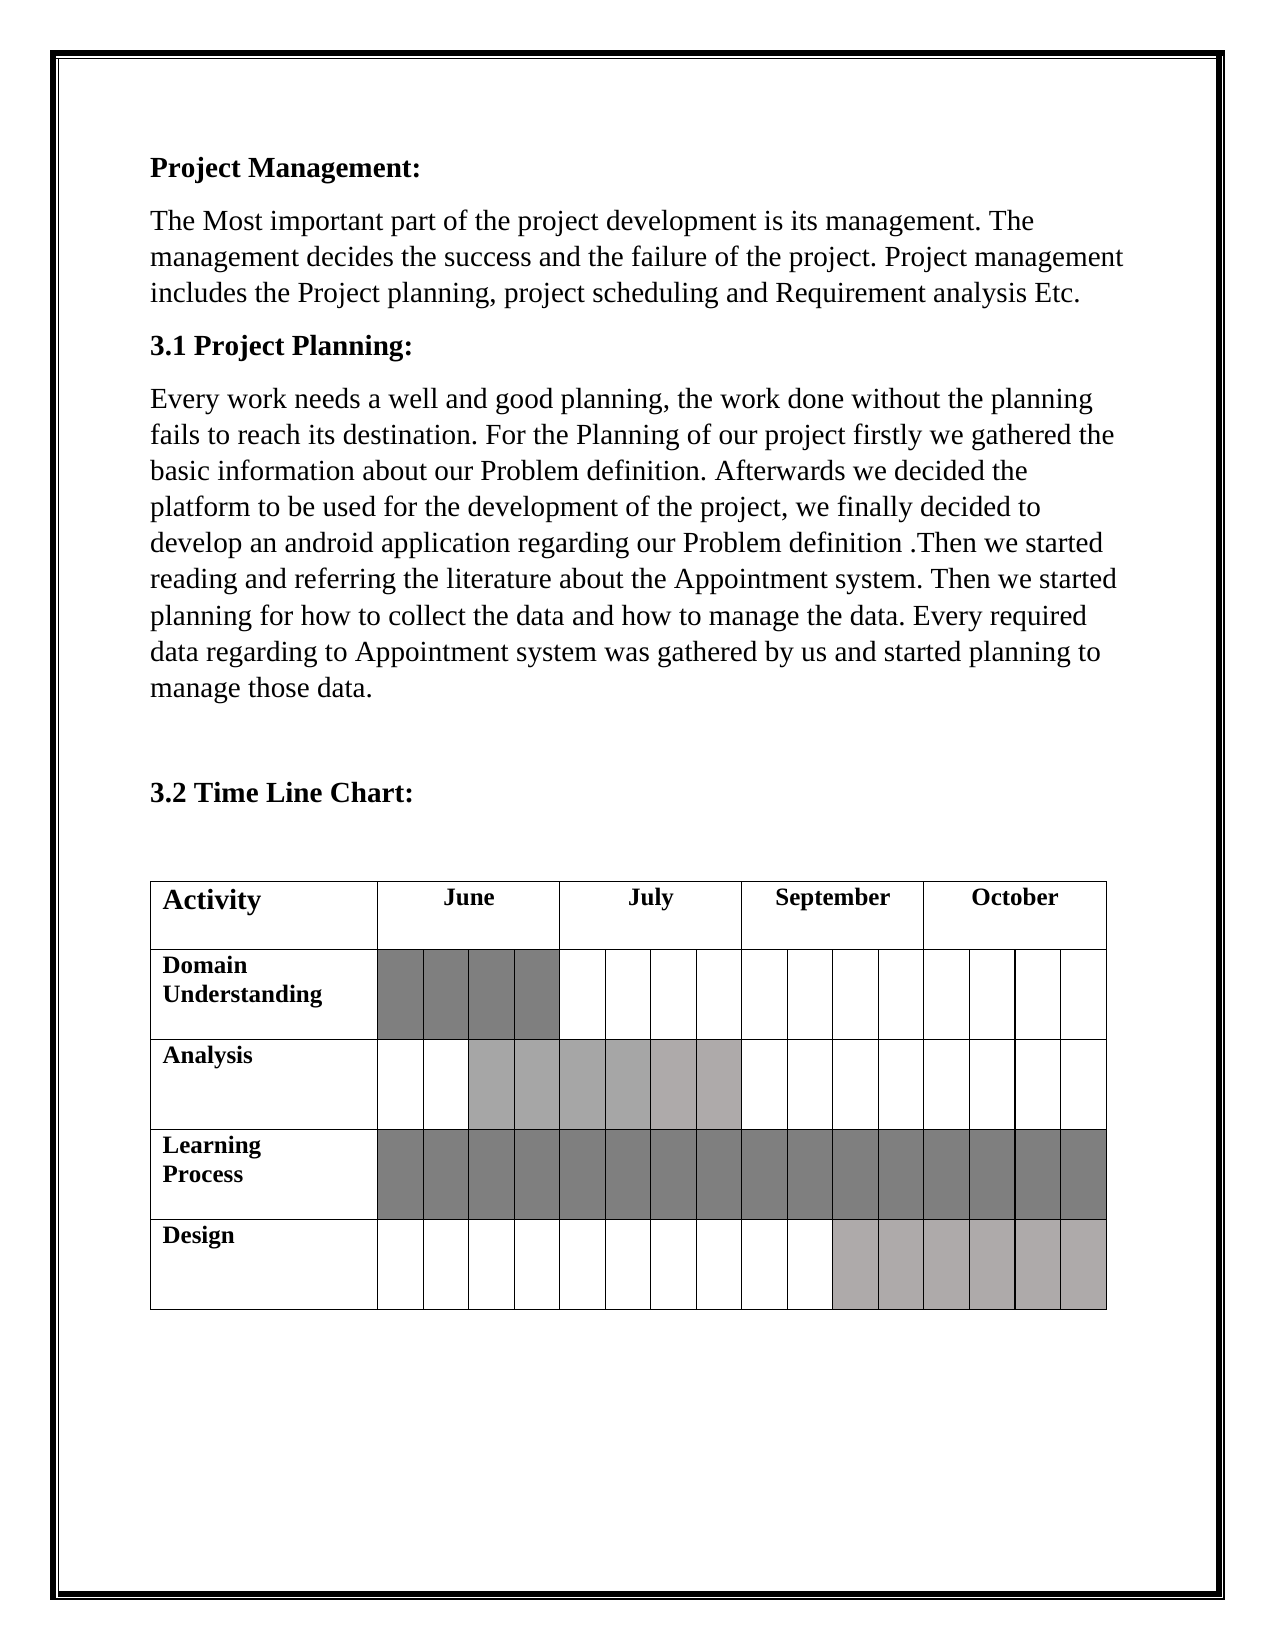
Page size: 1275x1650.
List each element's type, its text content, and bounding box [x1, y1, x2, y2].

table_cell [651, 1130, 696, 1219]
table_cell [424, 950, 468, 1039]
table_cell [560, 1040, 605, 1129]
table_cell [606, 1130, 650, 1219]
table_cell [924, 1040, 969, 1129]
table_header June [378, 882, 559, 949]
table_cell [742, 950, 787, 1039]
table_cell [606, 1220, 650, 1309]
table_cell [1061, 1040, 1106, 1129]
table_header October [924, 882, 1106, 949]
table_cell [833, 1040, 878, 1129]
table_cell [879, 1220, 923, 1309]
table_cell [424, 1220, 468, 1309]
table_cell [651, 1220, 696, 1309]
text The Most important part of the project development is its management. The management decides the success and the failure of the project. Project management includes the Project planning, project scheduling and Requirement analysis Etc. [150, 203, 1125, 309]
table_cell [742, 1220, 787, 1309]
table_cell [879, 1130, 923, 1219]
table_cell [515, 1130, 559, 1219]
table_cell [879, 950, 923, 1039]
table_cell [1061, 1220, 1106, 1309]
table_cell [469, 1130, 514, 1219]
table_cell [1016, 950, 1060, 1039]
table_cell [651, 1040, 696, 1129]
table_cell [378, 1220, 423, 1309]
table_cell Analysis [151, 1040, 377, 1129]
table_cell [697, 1220, 741, 1309]
table_cell [1061, 1130, 1106, 1219]
table_cell [424, 1040, 468, 1129]
table_cell [970, 950, 1014, 1039]
table_cell [697, 950, 741, 1039]
table_cell [1016, 1040, 1060, 1129]
text 3.1 Project Planning: [150, 328, 1125, 361]
table_cell [788, 1130, 832, 1219]
text Every work needs a well and good planning, the work done without the planning fails to reach its destination. For the Planning of our project firstly we gathered the basic information about our Problem definition. Afterwards we decided the platform to be used for the development of the project, we finally decided to develop an android application regarding our Problem definition .Then we started reading and referring the literature about the Appointment system. Then we started planning for how to collect the data and how to manage the data. Every required data regarding to Appointment system was gathered by us and started planning to manage those data. [150, 381, 1125, 703]
table_cell [788, 950, 832, 1039]
table_cell [560, 950, 605, 1039]
table_cell [1016, 1130, 1060, 1219]
table_cell Domain Understanding [151, 950, 377, 1039]
table_cell [742, 1130, 787, 1219]
table_cell [560, 1220, 605, 1309]
text 3.2 Time Line Chart: [150, 776, 1125, 809]
table_cell [469, 1040, 514, 1129]
table_cell [742, 1040, 787, 1129]
table_cell [651, 950, 696, 1039]
table_cell [515, 1040, 559, 1129]
table_cell [469, 1220, 514, 1309]
table_cell [970, 1130, 1014, 1219]
table_header July [560, 882, 741, 949]
table_cell [515, 1220, 559, 1309]
table_cell [924, 1130, 969, 1219]
table_cell [697, 1040, 741, 1129]
table_cell [970, 1040, 1014, 1129]
table_header Activity [151, 882, 377, 949]
table_cell [697, 1130, 741, 1219]
table_cell [924, 950, 969, 1039]
table_cell [970, 1220, 1014, 1309]
table_cell [606, 1040, 650, 1129]
table_cell [606, 950, 650, 1039]
table_cell [515, 950, 559, 1039]
table_cell [469, 950, 514, 1039]
table_cell [378, 1040, 423, 1129]
table_cell Learning Process [151, 1130, 377, 1219]
table_cell Design [151, 1220, 377, 1309]
table_cell [1061, 950, 1106, 1039]
table_cell [560, 1130, 605, 1219]
table_cell [788, 1040, 832, 1129]
table_cell [378, 1130, 423, 1219]
table_cell [924, 1220, 969, 1309]
table_header September [742, 882, 923, 949]
table_cell [833, 1130, 878, 1219]
table_cell [378, 950, 423, 1039]
table_cell [1016, 1220, 1060, 1309]
table_cell [879, 1040, 923, 1129]
text Project Management: [150, 150, 1125, 183]
table_cell [424, 1130, 468, 1219]
table_cell [833, 1220, 878, 1309]
table_cell [833, 950, 878, 1039]
table_cell [788, 1220, 832, 1309]
